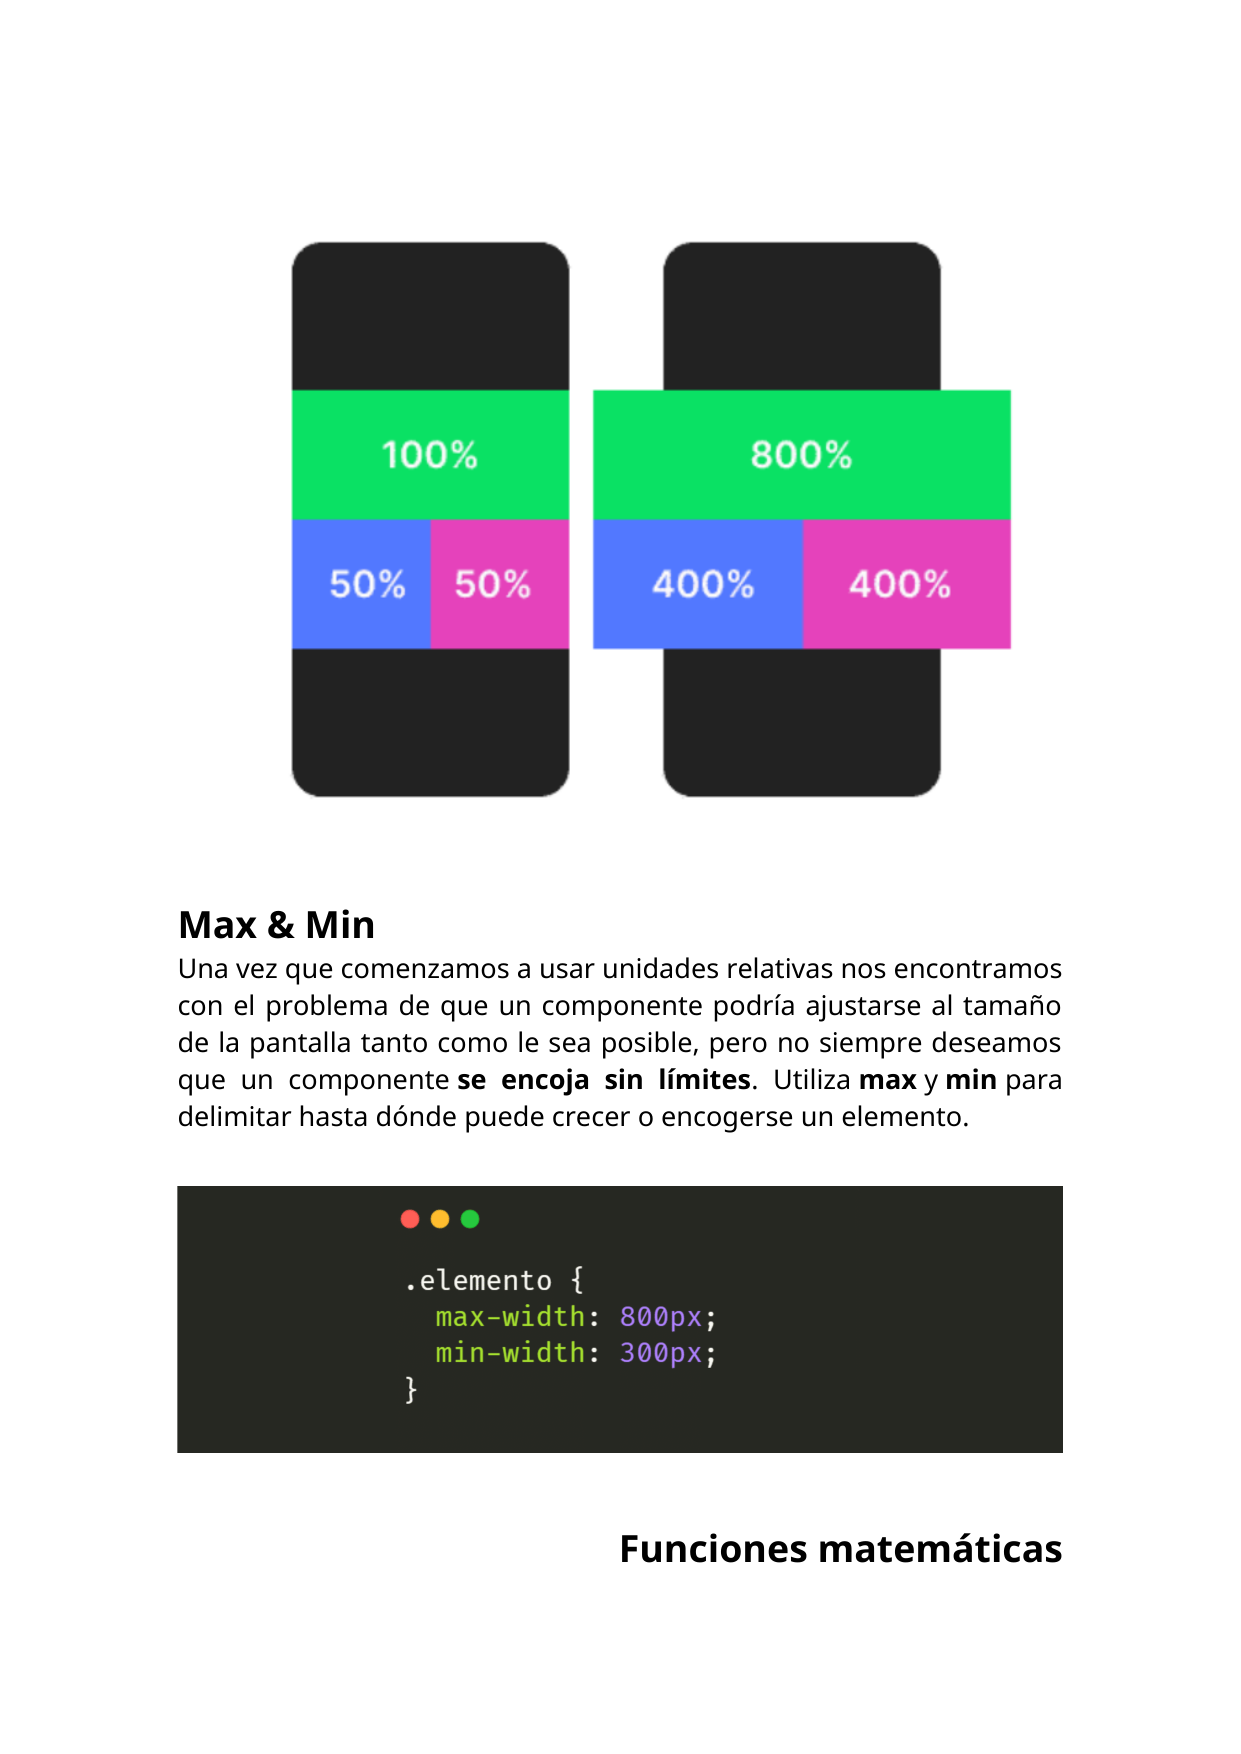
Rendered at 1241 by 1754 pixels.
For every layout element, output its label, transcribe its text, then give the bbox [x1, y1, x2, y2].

picture [177, 1184, 1063, 1453]
picture [177, 147, 1063, 880]
text Una vez que comenzamos a usar unidades relativas nos encontramos con el problema de que un componente podría ajustarse al tamaño de la pantalla tanto como le sea posible, pero no siempre deseamos que un componente se encoja sin límites. Utiliza max y min para delimitar hasta dónde puede crecer o encogerse un elemento. [177, 950, 1063, 1134]
text Max & Min [177, 899, 1063, 950]
text Funciones matemáticas [177, 1523, 1063, 1574]
